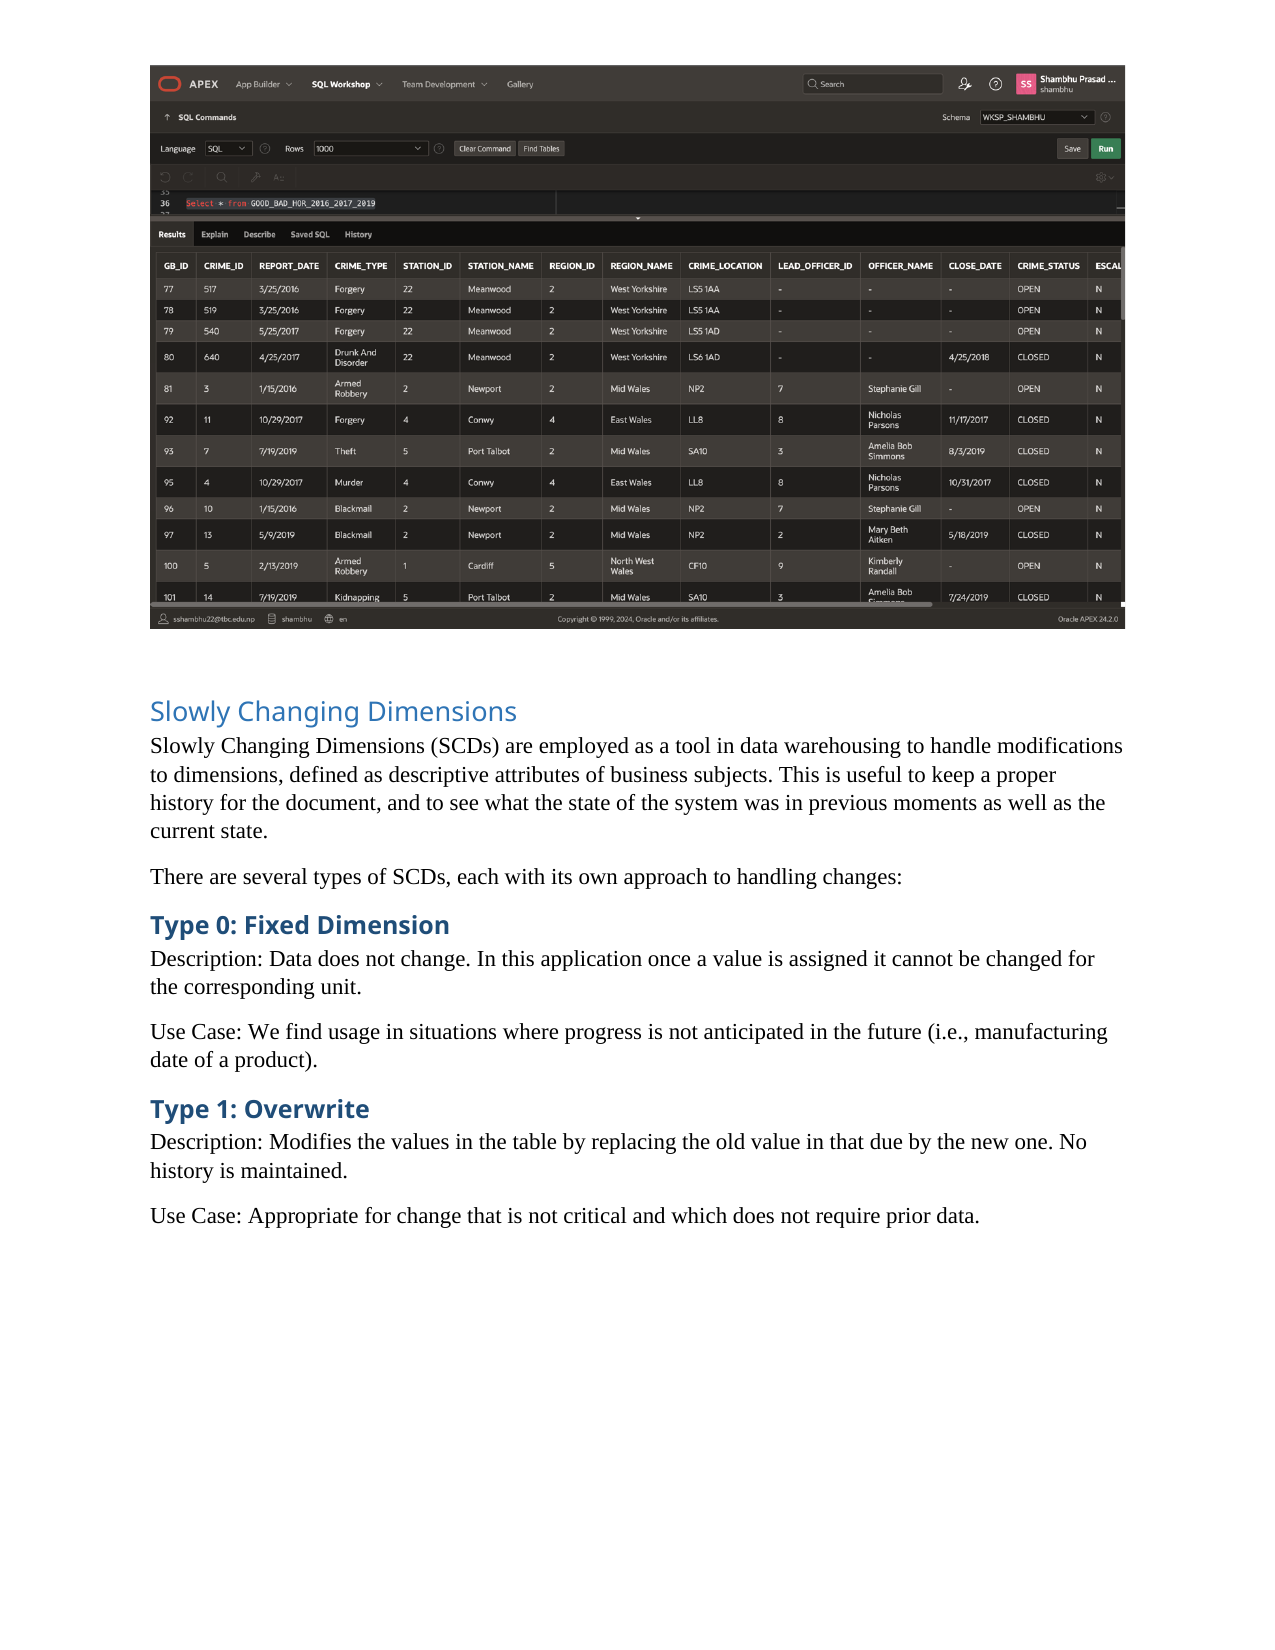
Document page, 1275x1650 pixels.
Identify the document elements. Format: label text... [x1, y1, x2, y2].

text Use Case: We find usage in situations where progress is not anticipated in the future (i.e., manufacturing date of a product). [150, 1018, 1125, 1073]
subtitle Type 1: Overwrite [150, 1092, 1125, 1126]
text Description: Data does not change. In this application once a value is assigned it cannot be changed for the corresponding unit. [150, 944, 1125, 999]
subtitle Slowly Changing Dimensions [150, 692, 1125, 729]
subtitle Type 0: Fixed Dimension [150, 908, 1125, 942]
text Use Case: Appropriate for change that is not critical and which does not require prior data. [150, 1202, 1125, 1228]
text Slowly Changing Dimensions (SCDs) are employed as a tool in data warehousing to handle modifications to dimensions, defined as descriptive attributes of business subjects. This is useful to keep a proper history for the document, and to see what the state of the system was in previous moments as well as the current state. [150, 732, 1125, 844]
text Description: Modifies the values in the table by replacing the old value in that due by the new one. No history is maintained. [150, 1128, 1125, 1183]
picture [150, 65, 1125, 629]
text There are several types of SCDs, each with its own approach to handling changes: [150, 863, 1125, 889]
